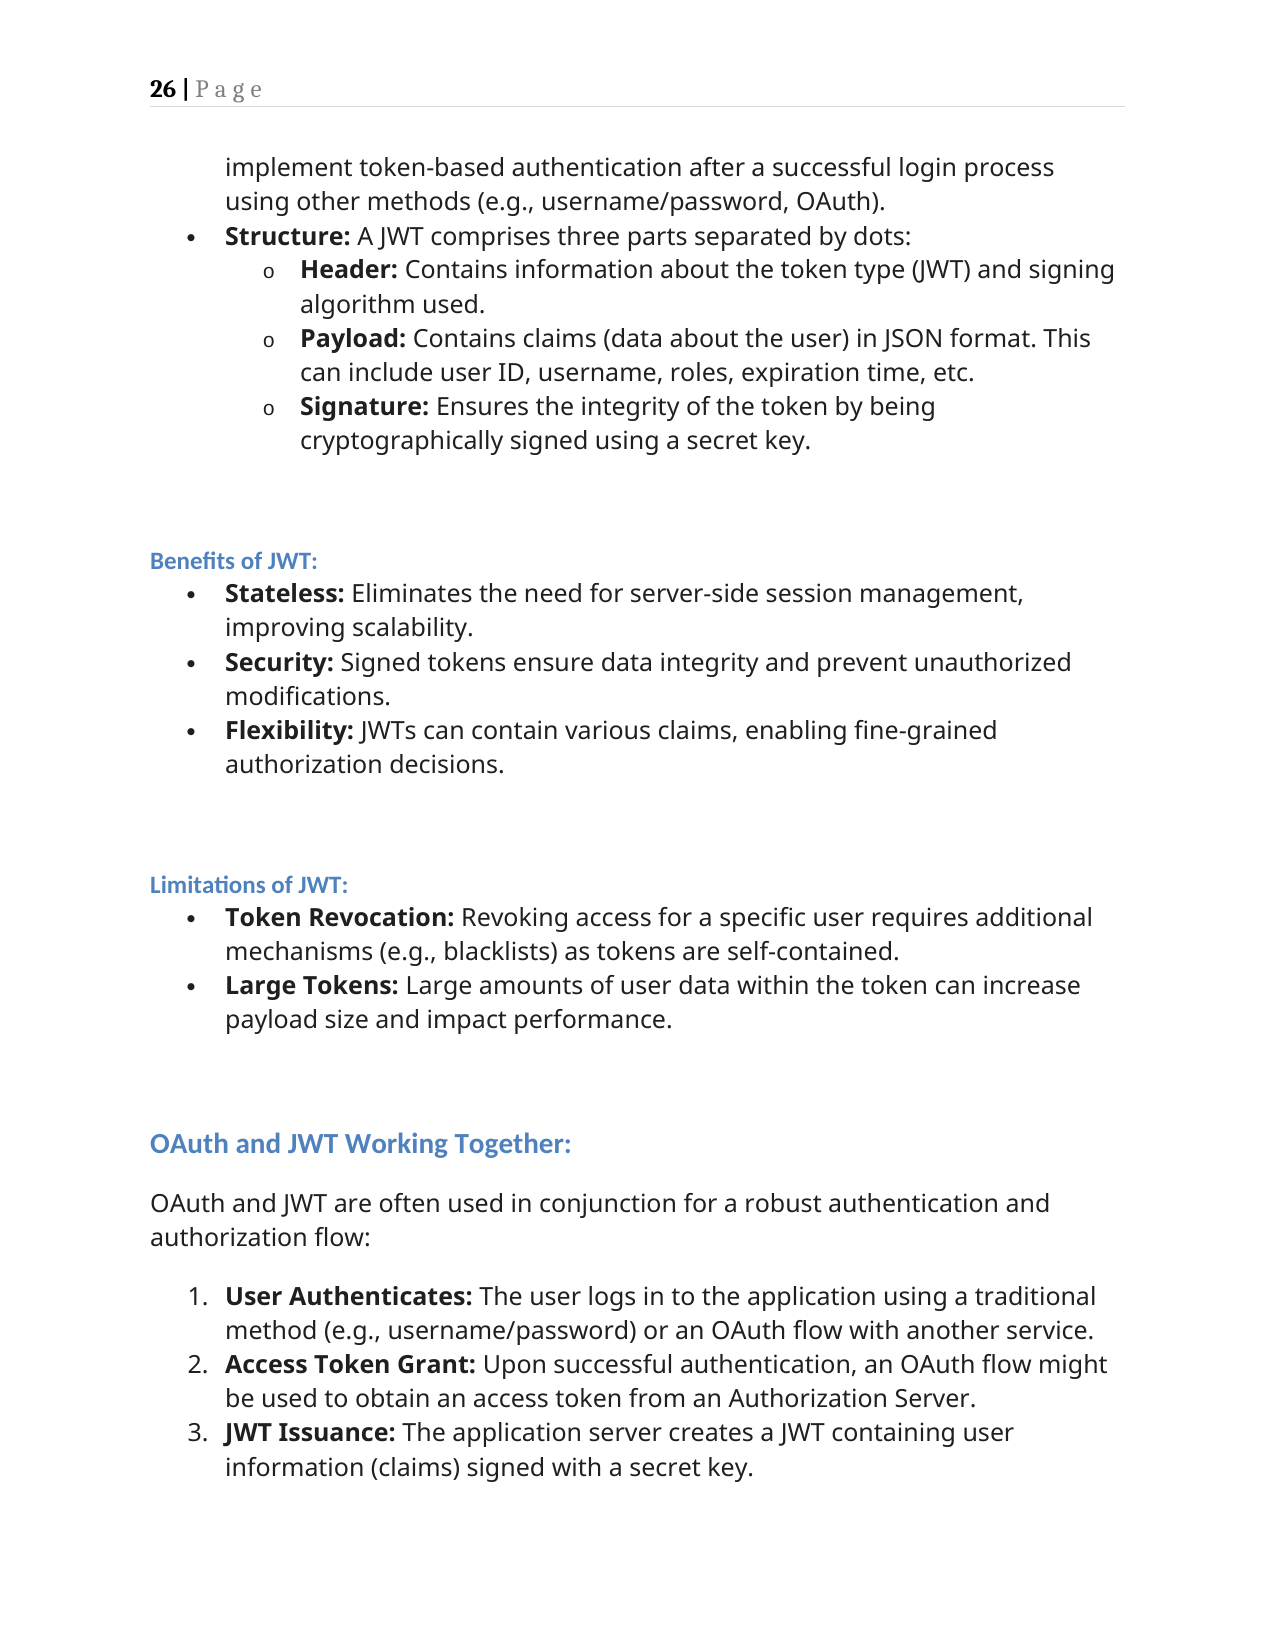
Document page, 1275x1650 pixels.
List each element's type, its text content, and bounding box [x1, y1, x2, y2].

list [187, 150, 1125, 218]
list Flexibility: JWTs can contain various claims, enabling fine-grained authorization decisions. [187, 712, 1125, 780]
list Large Tokens: Large amounts of user data within the token can increase payload size and impact performance. [187, 968, 1125, 1036]
subtitle OAuth and JWT Working Together: [150, 1125, 1125, 1161]
list Header: Contains information about the token type (JWT) and signing algorithm used. [262, 252, 1125, 320]
list Token Revocation: Revoking access for a specific user requires additional mechanisms (e.g., blacklists) as tokens are self-contained. [187, 900, 1125, 968]
list Access Token Grant: Upon successful authentication, an OAuth flow might be used to obtain an access token from an Authorization Server. [187, 1347, 1125, 1415]
list JWT Issuance: The application server creates a JWT containing user information (claims) signed with a secret key. [187, 1415, 1125, 1483]
list Payload: Contains claims (data about the user) in JSON format. This can include user ID, username, roles, expiration time, etc. [262, 320, 1125, 388]
list Stateless: Eliminates the need for server-side session management, improving scalability. [187, 576, 1125, 644]
list Structure: A JWT comprises three parts separated by dots: [187, 218, 1125, 252]
subtitle Benefits of JWT: [150, 546, 1125, 576]
list Security: Signed tokens ensure data integrity and prevent unauthorized modifications. [187, 644, 1125, 712]
list User Authenticates: The user logs in to the application using a traditional method (e.g., username/password) or an OAuth flow with another service. [187, 1279, 1125, 1347]
list Signature: Ensures the integrity of the token by being cryptographically signed using a secret key. [262, 388, 1125, 457]
text OAuth and JWT are often used in conjunction for a robust authentication and authorization flow: [150, 1186, 1125, 1254]
subtitle Limitations of JWT: [150, 869, 1125, 900]
